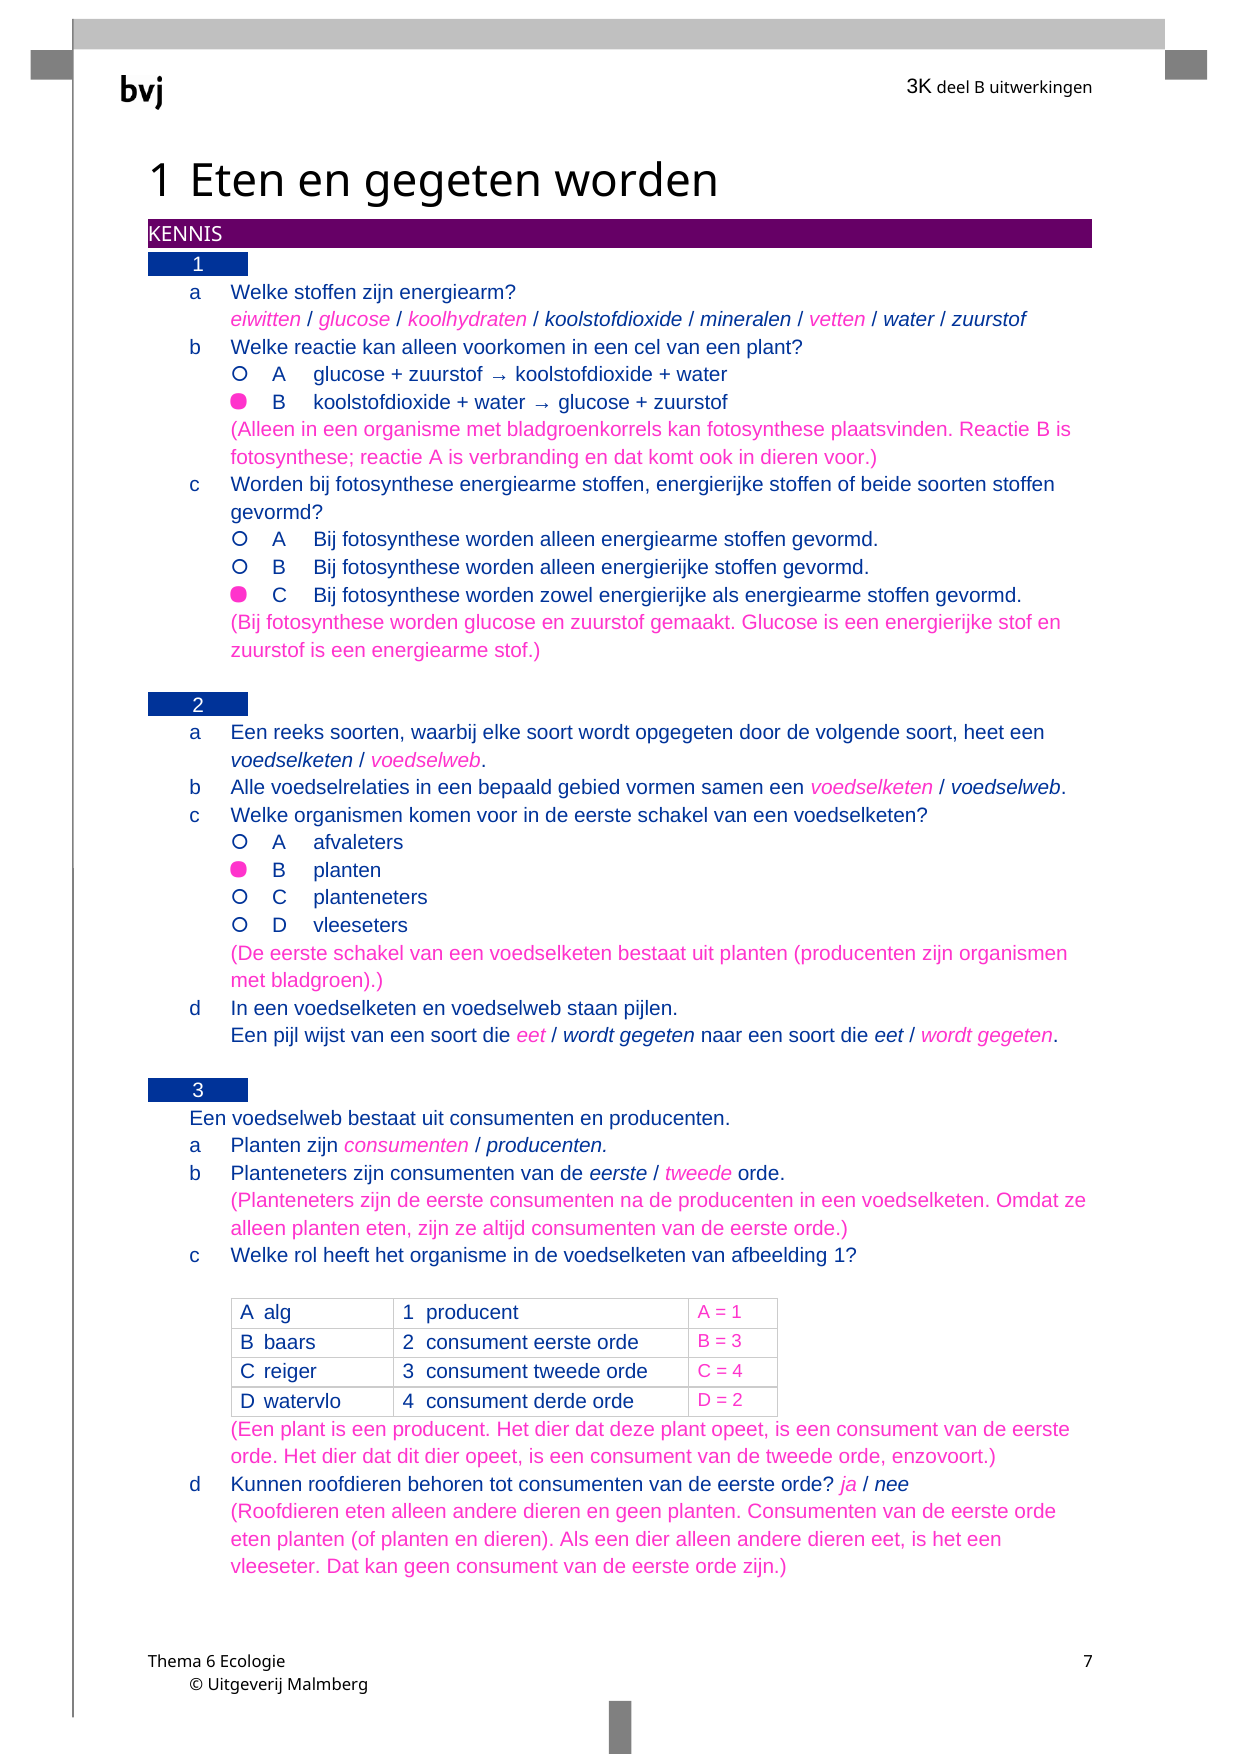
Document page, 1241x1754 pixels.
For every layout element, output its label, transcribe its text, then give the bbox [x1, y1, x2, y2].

text a Een reeks soorten, waarbij elke soort wordt opgegeten door de volgende soort, heet een voedselketen / voedselweb. [189, 720, 1092, 771]
table_cell B baars [232, 1329, 393, 1357]
text c Welke rol heeft het organisme in de voedselketen van afbeelding 1? [189, 1243, 1092, 1267]
text D vleeseters [230, 913, 1092, 937]
table_cell C reiger [232, 1358, 393, 1386]
text C planteneters [230, 885, 1092, 909]
table_cell D watervlo [232, 1388, 393, 1416]
picture [121, 75, 162, 110]
text B planten [230, 858, 1092, 882]
text c Welke organismen komen voor in de eerste schakel van een voedselketen? [189, 802, 1092, 826]
text KENNIS [148, 219, 1092, 248]
table_cell C = 4 [689, 1358, 777, 1386]
table_cell 4 consument derde orde [394, 1388, 688, 1416]
text Een pijl wijst van een soort die eet / wordt gegeten naar een soort die eet / wordt gegeten. [230, 1023, 1092, 1047]
text (Planteneters zijn de eerste consumenten na de producenten in een voedselketen. Omdat ze alleen planten eten, zijn ze altijd consumenten van de eerste orde.) [230, 1188, 1092, 1239]
text b Alle voedselrelaties in een bepaald gebied vormen samen een voedselketen / voedselweb. [189, 775, 1092, 799]
text (Bij fotosynthese worden glucose en zuurstof gemaakt. Glucose is een energierijke stof en zuurstof is een energiearme stof.) [230, 610, 1092, 661]
text 1 Eten en gegeten worden [148, 148, 1092, 210]
text (De eerste schakel van een voedselketen bestaat uit planten (producenten zijn organismen met bladgroen).) [230, 940, 1092, 992]
text d In een voedselketen en voedselweb staan pijlen. [189, 995, 1092, 1019]
text (Een plant is een producent. Het dier dat deze plant opeet, is een consument van de eerste orde. Het dier dat dit dier opeet, is een consument van de tweede orde, enzovoort.) [230, 1417, 1092, 1468]
table_header A alg [232, 1299, 393, 1327]
text eiwitten / glucose / koolhydraten / koolstofdioxide / mineralen / vetten / water / zuurstof [230, 307, 1092, 331]
text c Worden bij fotosynthese energiearme stoffen, energierijke stoffen of beide soorten stoffen gevormd? [189, 472, 1092, 524]
table_cell 3 consument tweede orde [394, 1358, 688, 1386]
text 1 [148, 252, 248, 276]
text B koolstofdioxide + water → glucose + zuurstof [230, 389, 1092, 414]
text C Bij fotosynthese worden zowel energierijke als energiearme stoffen gevormd. [230, 582, 1092, 606]
text b Planteneters zijn consumenten van de eerste / tweede orde. [189, 1160, 1092, 1184]
text 3 [148, 1078, 248, 1102]
text b Welke reactie kan alleen voorkomen in een cel van een plant? [189, 334, 1092, 358]
table_cell D = 2 [689, 1388, 777, 1416]
text A afvaleters [230, 830, 1092, 854]
text 2 [148, 692, 248, 716]
table_header A = 1 [689, 1299, 777, 1327]
text (Roofdieren eten alleen andere dieren en geen planten. Consumenten van de eerste orde eten planten (of planten en dieren). Als een dier alleen andere dieren eet, is het een vleeseter. Dat kan geen consument van de eerste orde zijn.) [230, 1499, 1092, 1578]
table_cell B = 3 [689, 1329, 777, 1357]
text B Bij fotosynthese worden alleen energierijke stoffen gevormd. [230, 555, 1092, 579]
table_cell 2 consument eerste orde [394, 1329, 688, 1357]
text a Welke stoffen zijn energiearm? [189, 279, 1092, 303]
text A glucose + zuurstof → koolstofdioxide + water [230, 362, 1092, 386]
text A Bij fotosynthese worden alleen energiearme stoffen gevormd. [230, 527, 1092, 551]
text Een voedselweb bestaat uit consumenten en producenten. [189, 1105, 1092, 1129]
table_header 1 producent [394, 1299, 688, 1327]
text d Kunnen roofdieren behoren tot consumenten van de eerste orde? ja / nee [189, 1472, 1092, 1496]
text a Planten zijn consumenten / producenten. [189, 1133, 1092, 1157]
text (Alleen in een organisme met bladgroenkorrels kan fotosynthese plaatsvinden. Reactie B is fotosynthese; reactie A is verbranding en dat komt ook in dieren voor.) [230, 417, 1092, 469]
